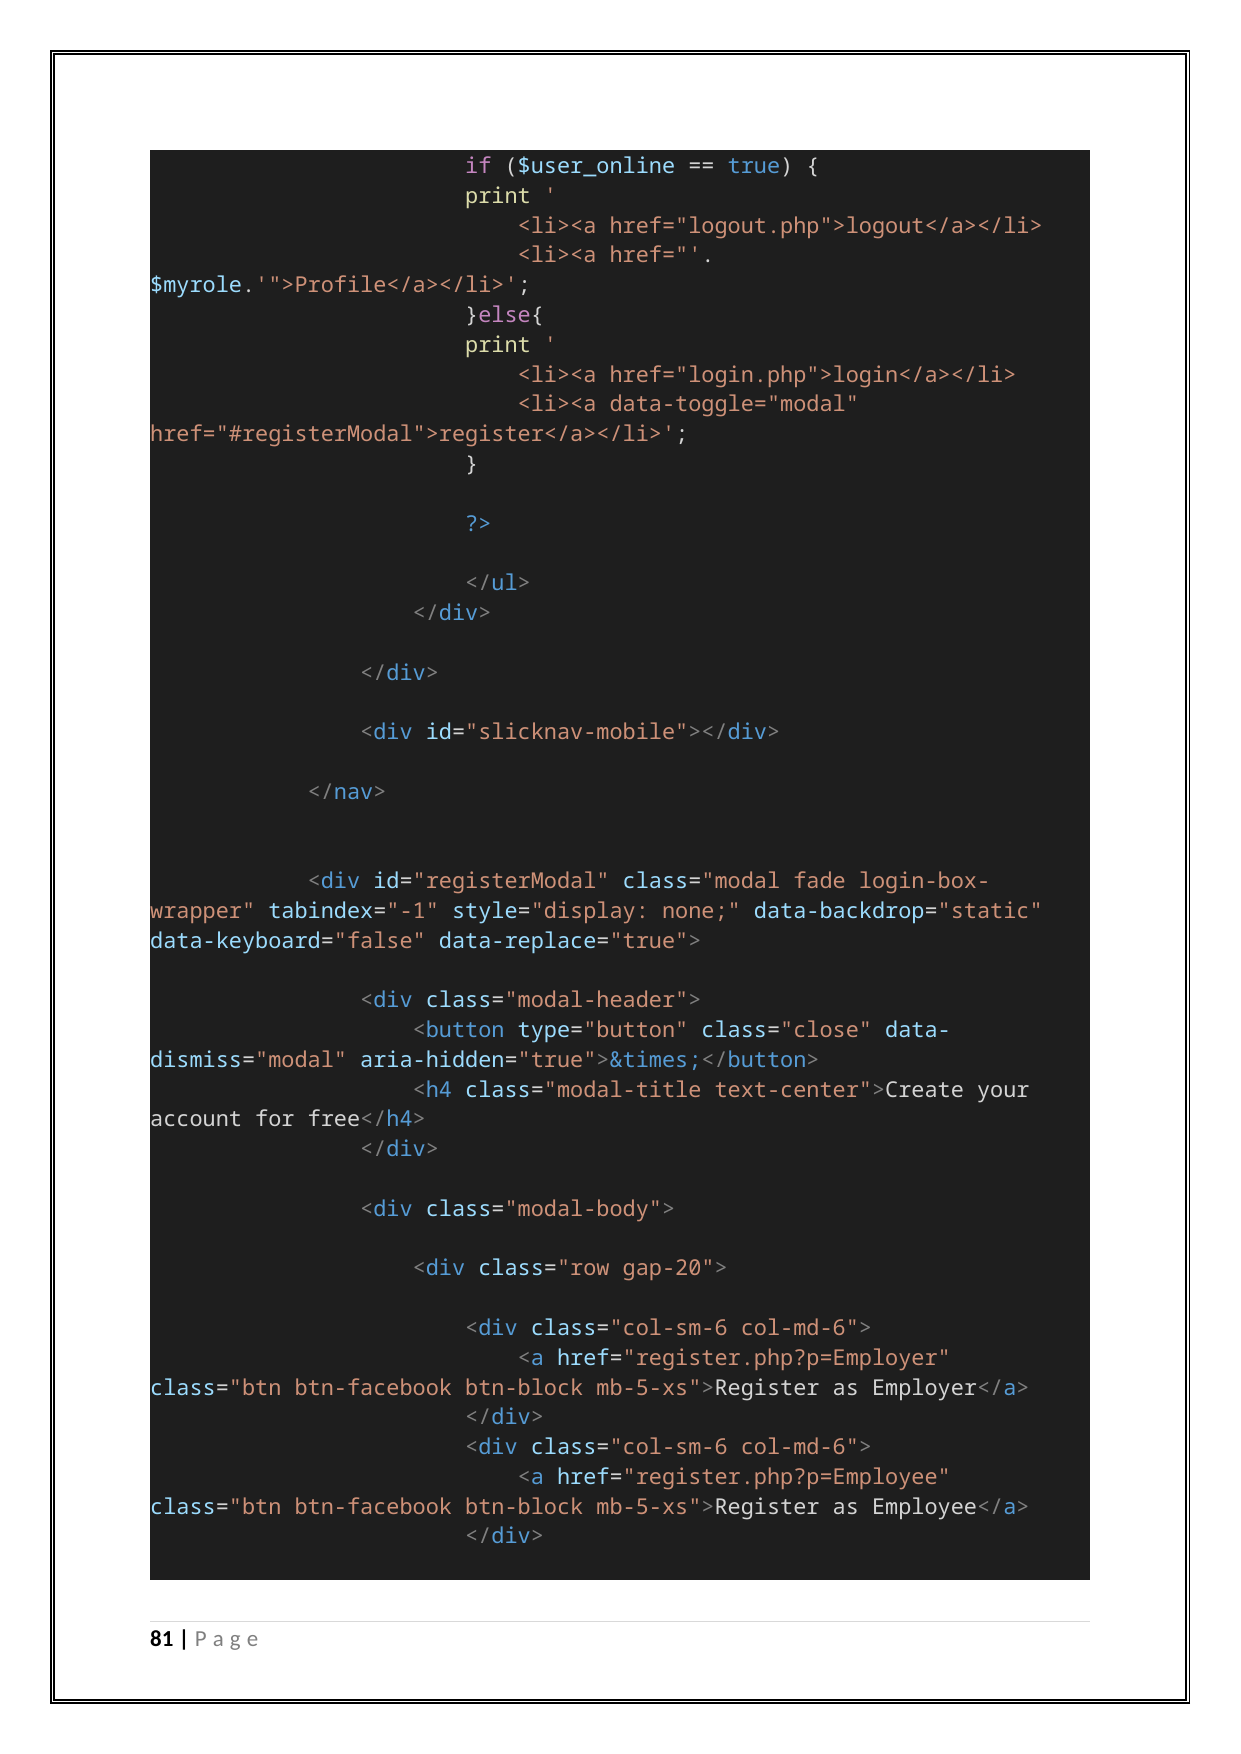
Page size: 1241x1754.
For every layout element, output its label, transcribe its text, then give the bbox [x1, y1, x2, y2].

text <h4 class="modal-title text-center">Create your account for free</h4> [150, 1073, 1090, 1133]
text </div> [150, 597, 1090, 627]
text <div class="modal-header"> [150, 984, 1090, 1014]
text <a href="register.php?p=Employer" class="btn btn-facebook btn-block mb-5-xs">Register as Employer</a> [150, 1342, 1090, 1401]
text <div id="registerModal" class="modal fade login-box-wrapper" tabindex="-1" style="display: none;" data-backdrop="static" data-keyboard="false" data-replace="true"> [150, 865, 1090, 954]
text } [150, 448, 1090, 478]
text <button type="button" class="close" data-dismiss="modal" aria-hidden="true">&times;</button> [150, 1014, 1090, 1073]
text </div> [150, 1133, 1090, 1163]
text </div> [150, 656, 1090, 686]
text ?> [150, 507, 1090, 537]
text <li><a data-toggle="modal" href="#registerModal">register</a></li>'; [150, 388, 1090, 448]
text <div class="modal-body"> [150, 1193, 1090, 1222]
text </nav> [150, 776, 1090, 805]
text <div class="row gap-20"> [150, 1252, 1090, 1282]
text <div class="col-sm-6 col-md-6"> [150, 1431, 1090, 1461]
text }else{ [150, 299, 1090, 329]
text <a href="register.php?p=Employee" class="btn btn-facebook btn-block mb-5-xs">Register as Employee</a> [150, 1461, 1090, 1520]
text print ' [150, 329, 1090, 358]
text </div> [150, 1520, 1090, 1550]
text <div class="col-sm-6 col-md-6"> [150, 1312, 1090, 1342]
text <div id="slicknav-mobile"></div> [150, 716, 1090, 746]
text print ' [150, 180, 1090, 209]
text </ul> [150, 567, 1090, 597]
text if ($user_online == true) { [150, 150, 1090, 180]
text <li><a href="logout.php">logout</a></li> [150, 209, 1090, 239]
text <li><a href="'.$myrole.'">Profile</a></li>'; [150, 239, 1090, 299]
text <li><a href="login.php">login</a></li> [150, 358, 1090, 388]
text </div> [150, 1401, 1090, 1431]
